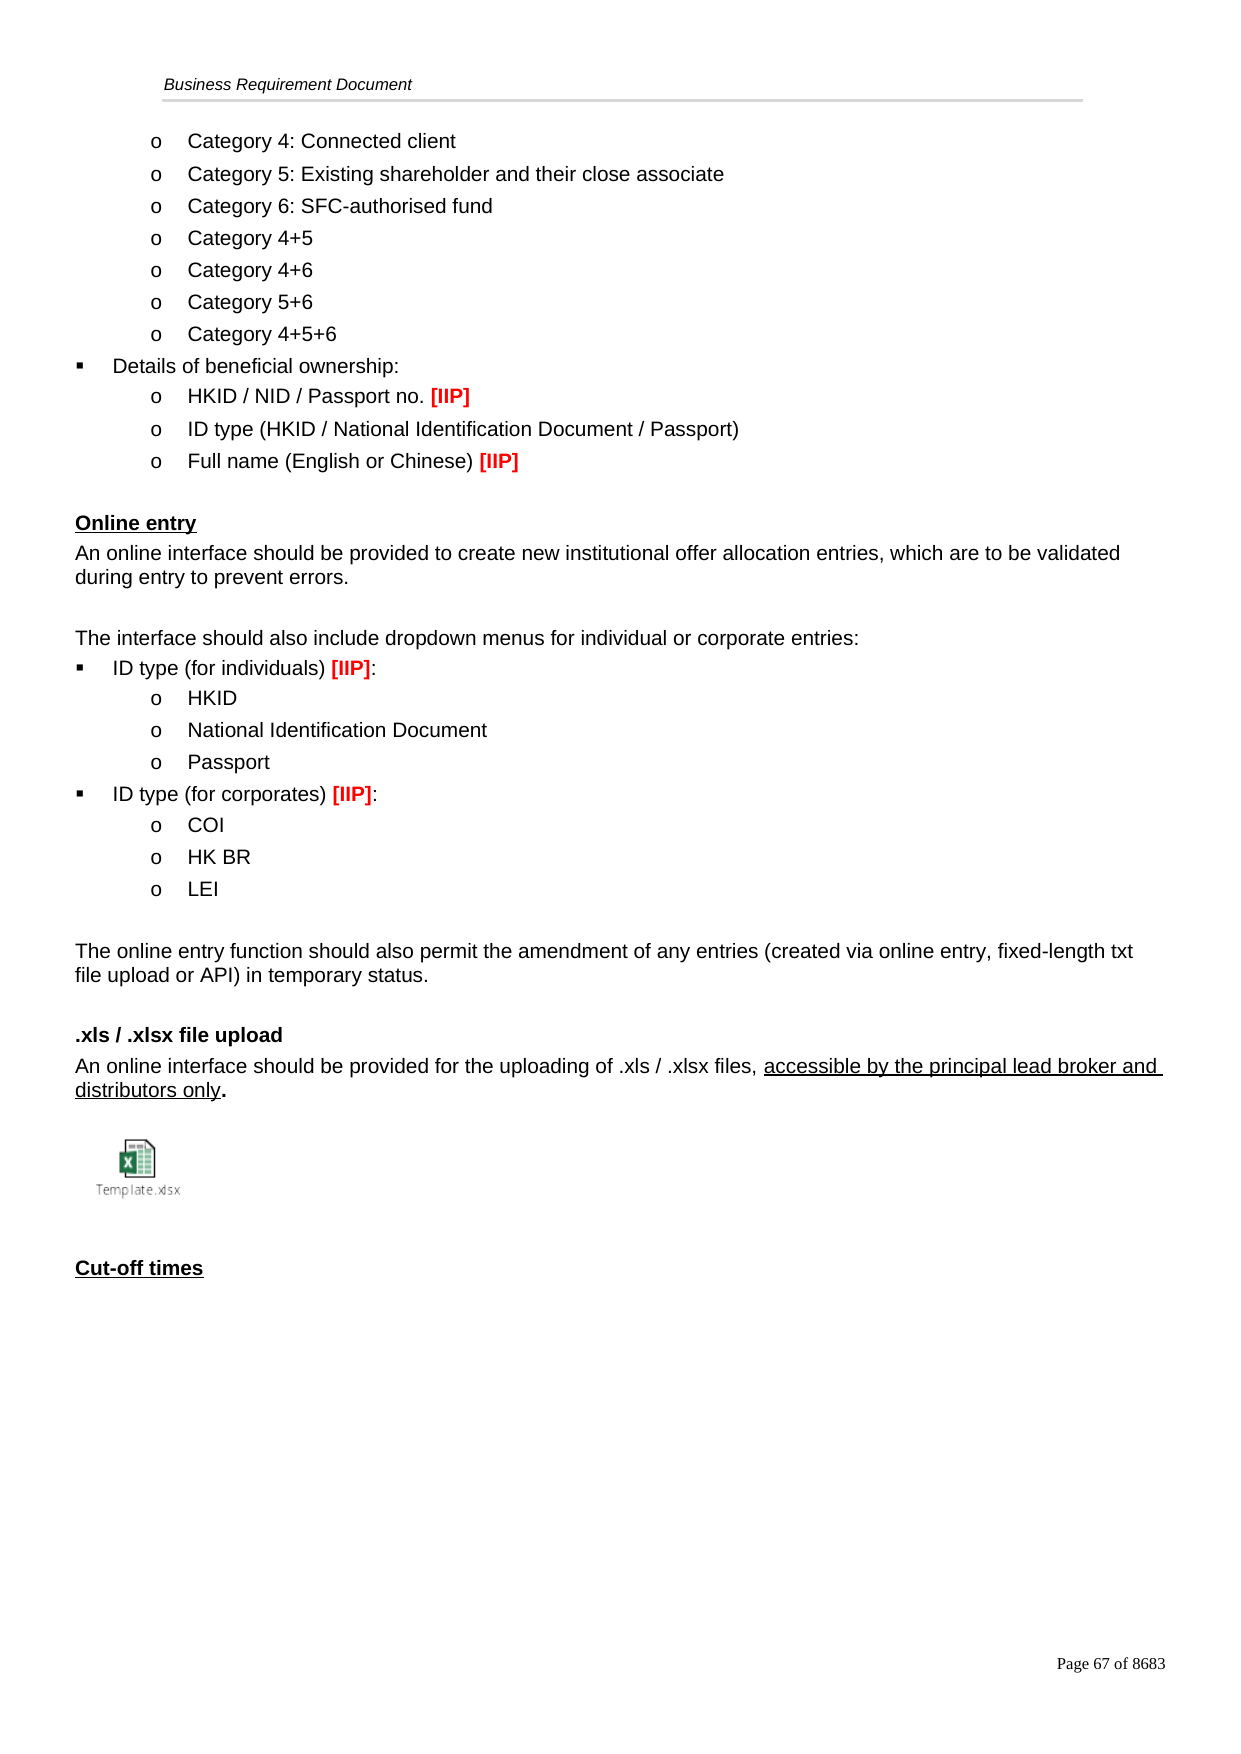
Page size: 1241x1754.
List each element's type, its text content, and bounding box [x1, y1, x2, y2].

text Online entry [75, 511, 1165, 535]
list HK BR [150, 844, 1165, 870]
list HKID / NID / Passport no. [IIP] [150, 384, 1165, 410]
list Category 5: Existing shareholder and their close associate [150, 161, 1165, 187]
text .xls / .xlsx file upload [75, 1023, 1165, 1047]
list Details of beneficial ownership: [75, 354, 1165, 378]
list ID type (for individuals) [IIP]: [75, 656, 1165, 679]
list Full name (English or Chinese) [IIP] [150, 448, 1165, 474]
text An online interface should be provided to create new institutional offer allocation entries, which are to be validated during entry to prevent errors. [75, 541, 1165, 589]
list Category 5+6 [150, 290, 1165, 316]
list ID type (HKID / National Identification Document / Passport) [150, 416, 1165, 442]
text The interface should also include dropdown menus for individual or corporate entries: [75, 625, 1165, 649]
list Category 4: Connected client [150, 129, 1165, 155]
list LEI [150, 877, 1165, 902]
text An online interface should be provided for the uploading of .xls / .xlsx files, accessible by the principal lead broker and distributors only. [75, 1053, 1165, 1101]
list Category 4+5 [150, 226, 1165, 251]
list Category 4+6 [150, 258, 1165, 283]
list Category 6: SFC-authorised fund [150, 193, 1165, 219]
list COI [150, 812, 1165, 838]
list Category 4+5+6 [150, 322, 1165, 348]
list HKID [150, 686, 1165, 712]
list Passport [150, 750, 1165, 776]
text Cut-off times [75, 1256, 1165, 1280]
list National Identification Document [150, 718, 1165, 744]
text The online entry function should also permit the amendment of any entries (created via online entry, fixed-length txt file upload or API) in temporary status. [75, 939, 1165, 987]
list ID type (for corporates) [IIP]: [75, 782, 1165, 806]
